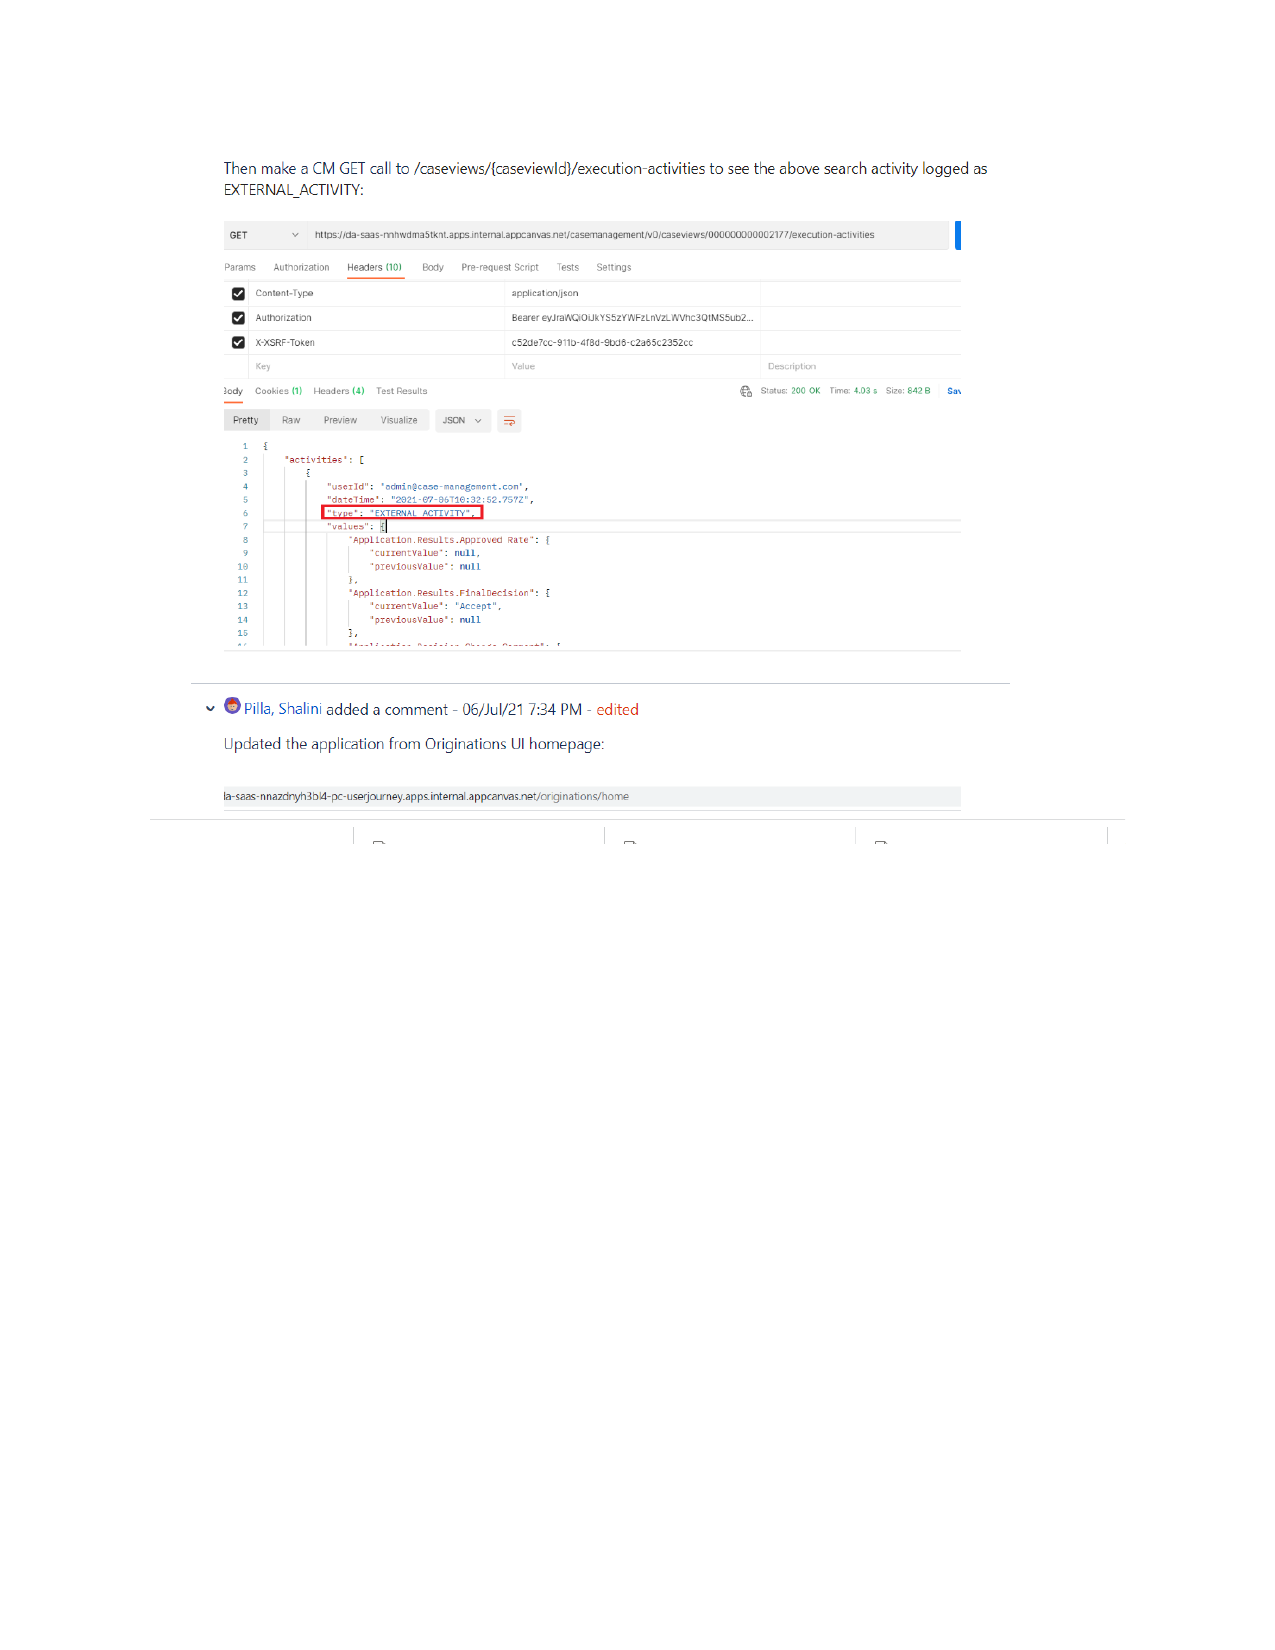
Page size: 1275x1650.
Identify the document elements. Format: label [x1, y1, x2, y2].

picture [150, 150, 1125, 844]
